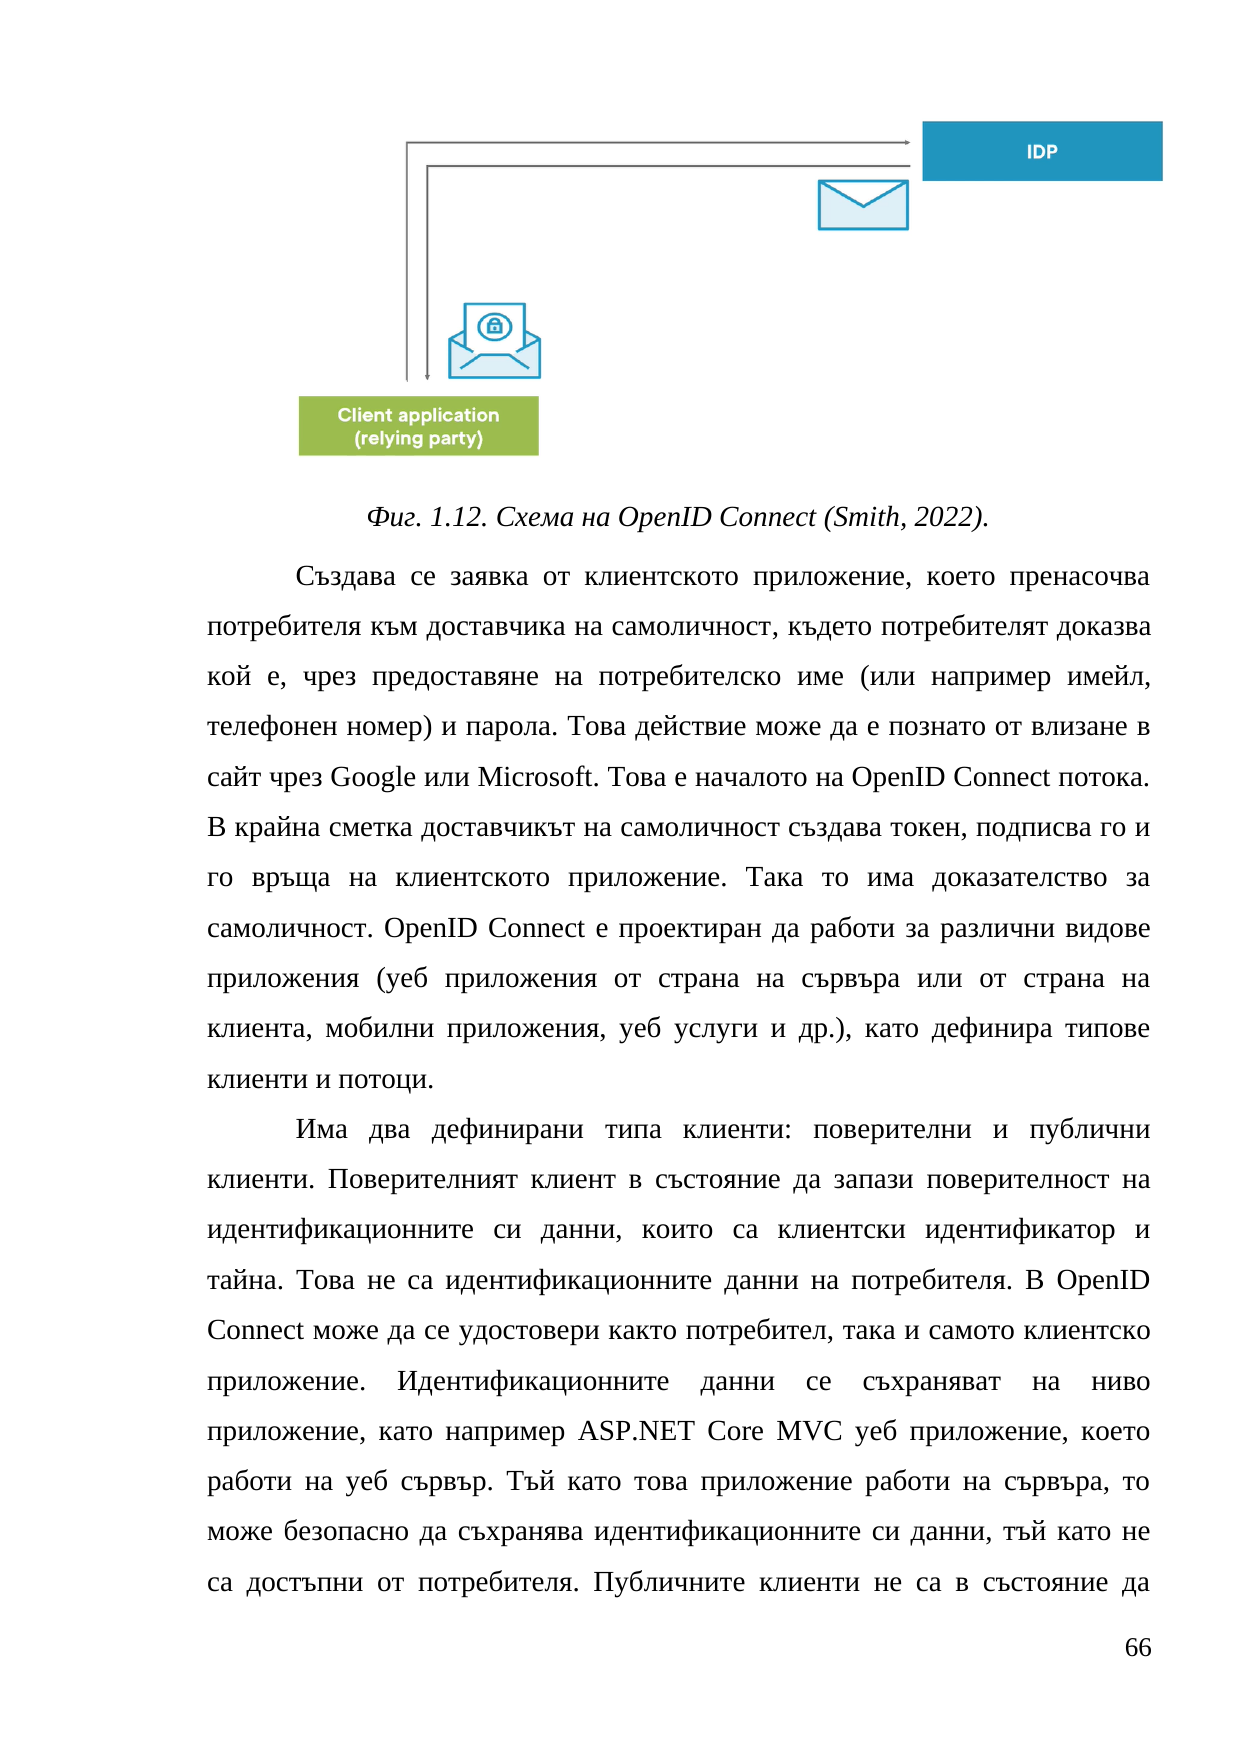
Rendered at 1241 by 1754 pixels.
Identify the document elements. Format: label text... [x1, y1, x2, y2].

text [207, 1111, 1152, 1597]
picture [295, 118, 1166, 458]
title Фиг. 1.12. Схема на OpenID Connect (Smith, 2022). [266, 499, 1092, 533]
text Създава се заявка от клиентското приложение, което пренасочва потребителя към доставчика на самоличност, където потребителят доказва кой е, чрез предоставяне на потребителско име (или например имейл, телефонен номер) и парола. Това действие може да е познато от влизане в сайт чрез Google или Microsoft. Това е началото на OpenID Connect потока. В крайна сметка доставчикът на самоличност създава токен, подписва го и го връща на клиентското приложение. Така то има доказателство за самоличност. OpenID Connect е проектиран да работи за различни видове приложения (уеб приложения от страна на сървъра или от страна на клиента, мобилни приложения, уеб услуги и др.), като дефинира типове клиенти и потоци. [207, 558, 1152, 1094]
